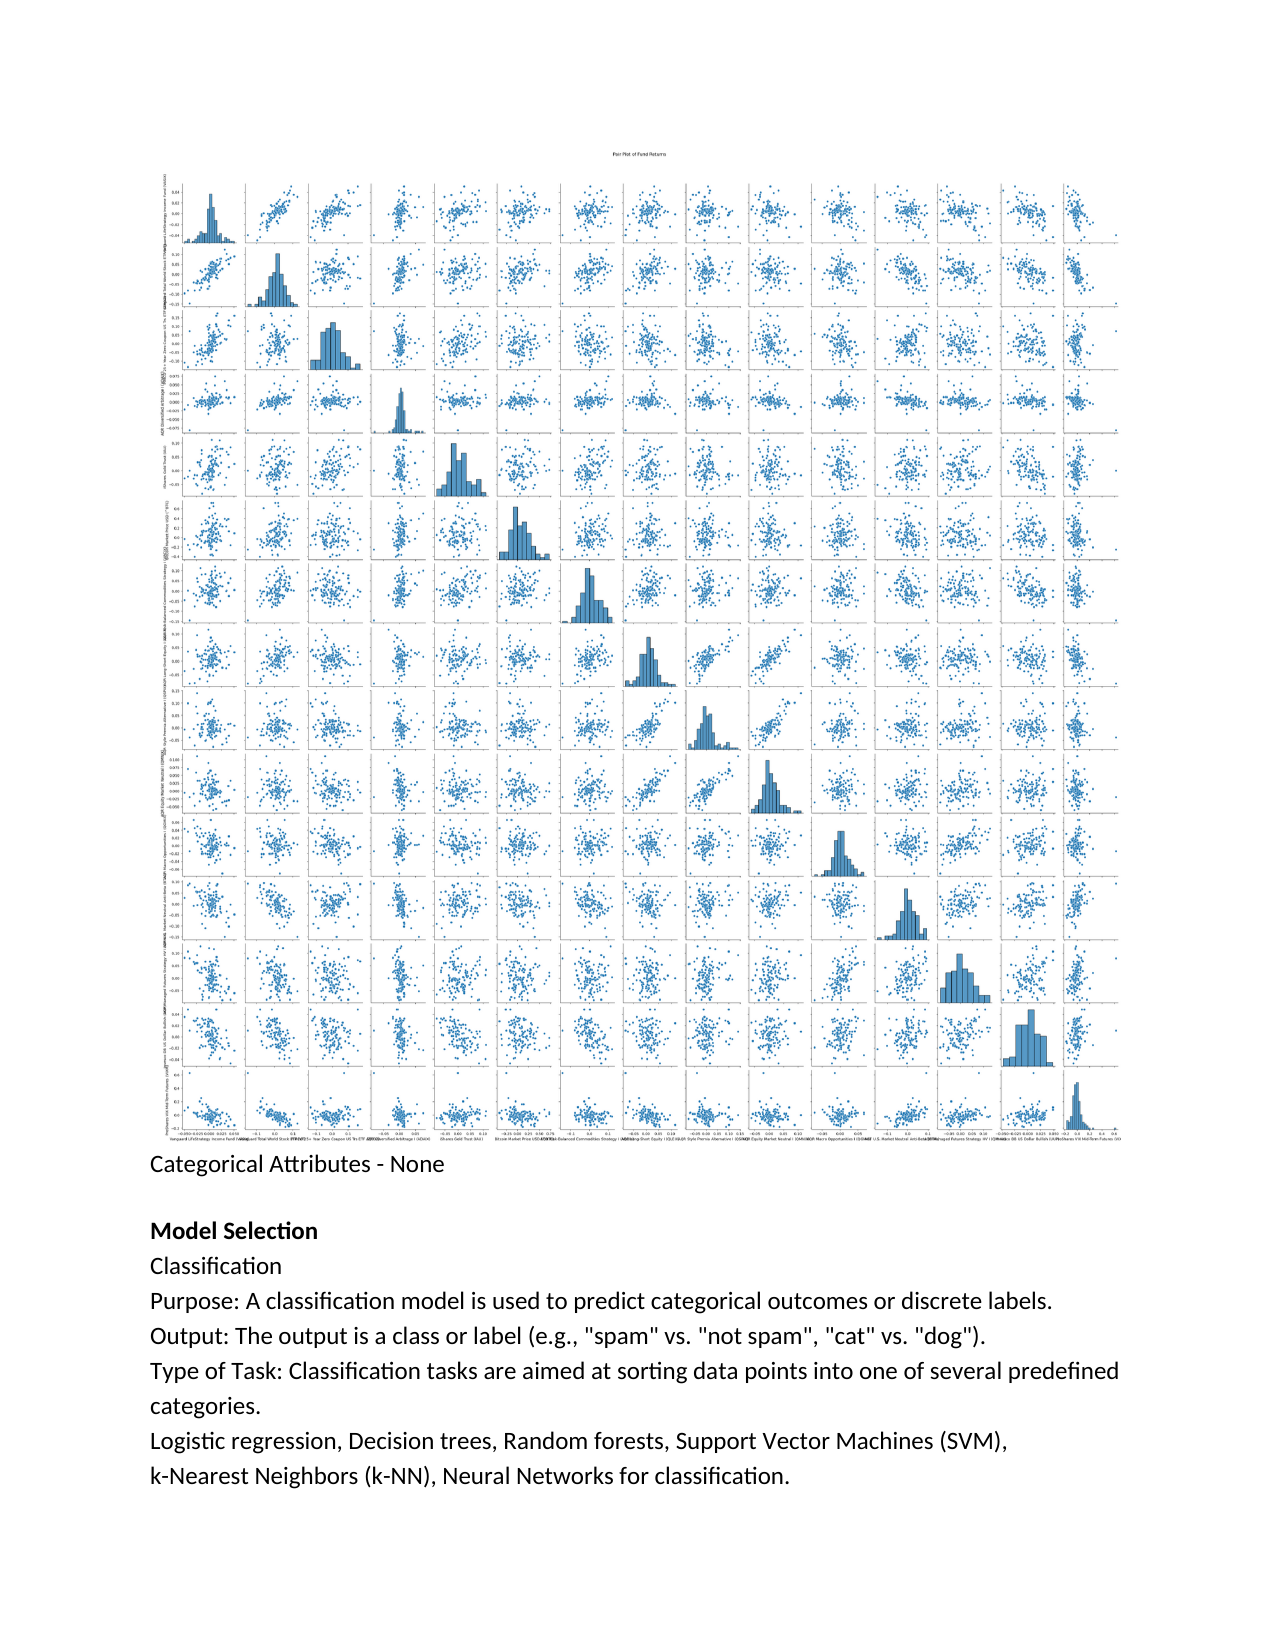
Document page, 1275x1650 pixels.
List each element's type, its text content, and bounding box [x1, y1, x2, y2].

text Purpose: A classification model is used to predict categorical outcomes or discrete labels. [150, 1285, 1125, 1316]
text Type of Task: Classification tasks are aimed at sorting data points into one of several predefined categories. [150, 1355, 1125, 1421]
picture [150, 150, 1125, 1144]
text Categorical Attributes - None [150, 1148, 1125, 1178]
text Logistic regression, Decision trees, Random forests, Support Vector Machines (SVM), [150, 1425, 1125, 1456]
text Model Selection [150, 1215, 1125, 1246]
text k-Nearest Neighbors (k-NN), Neural Networks for classification. [150, 1460, 1125, 1491]
text Classification [150, 1250, 1125, 1281]
text Output: The output is a class or label (e.g., "spam" vs. "not spam", "cat" vs. "dog"). [150, 1320, 1125, 1351]
